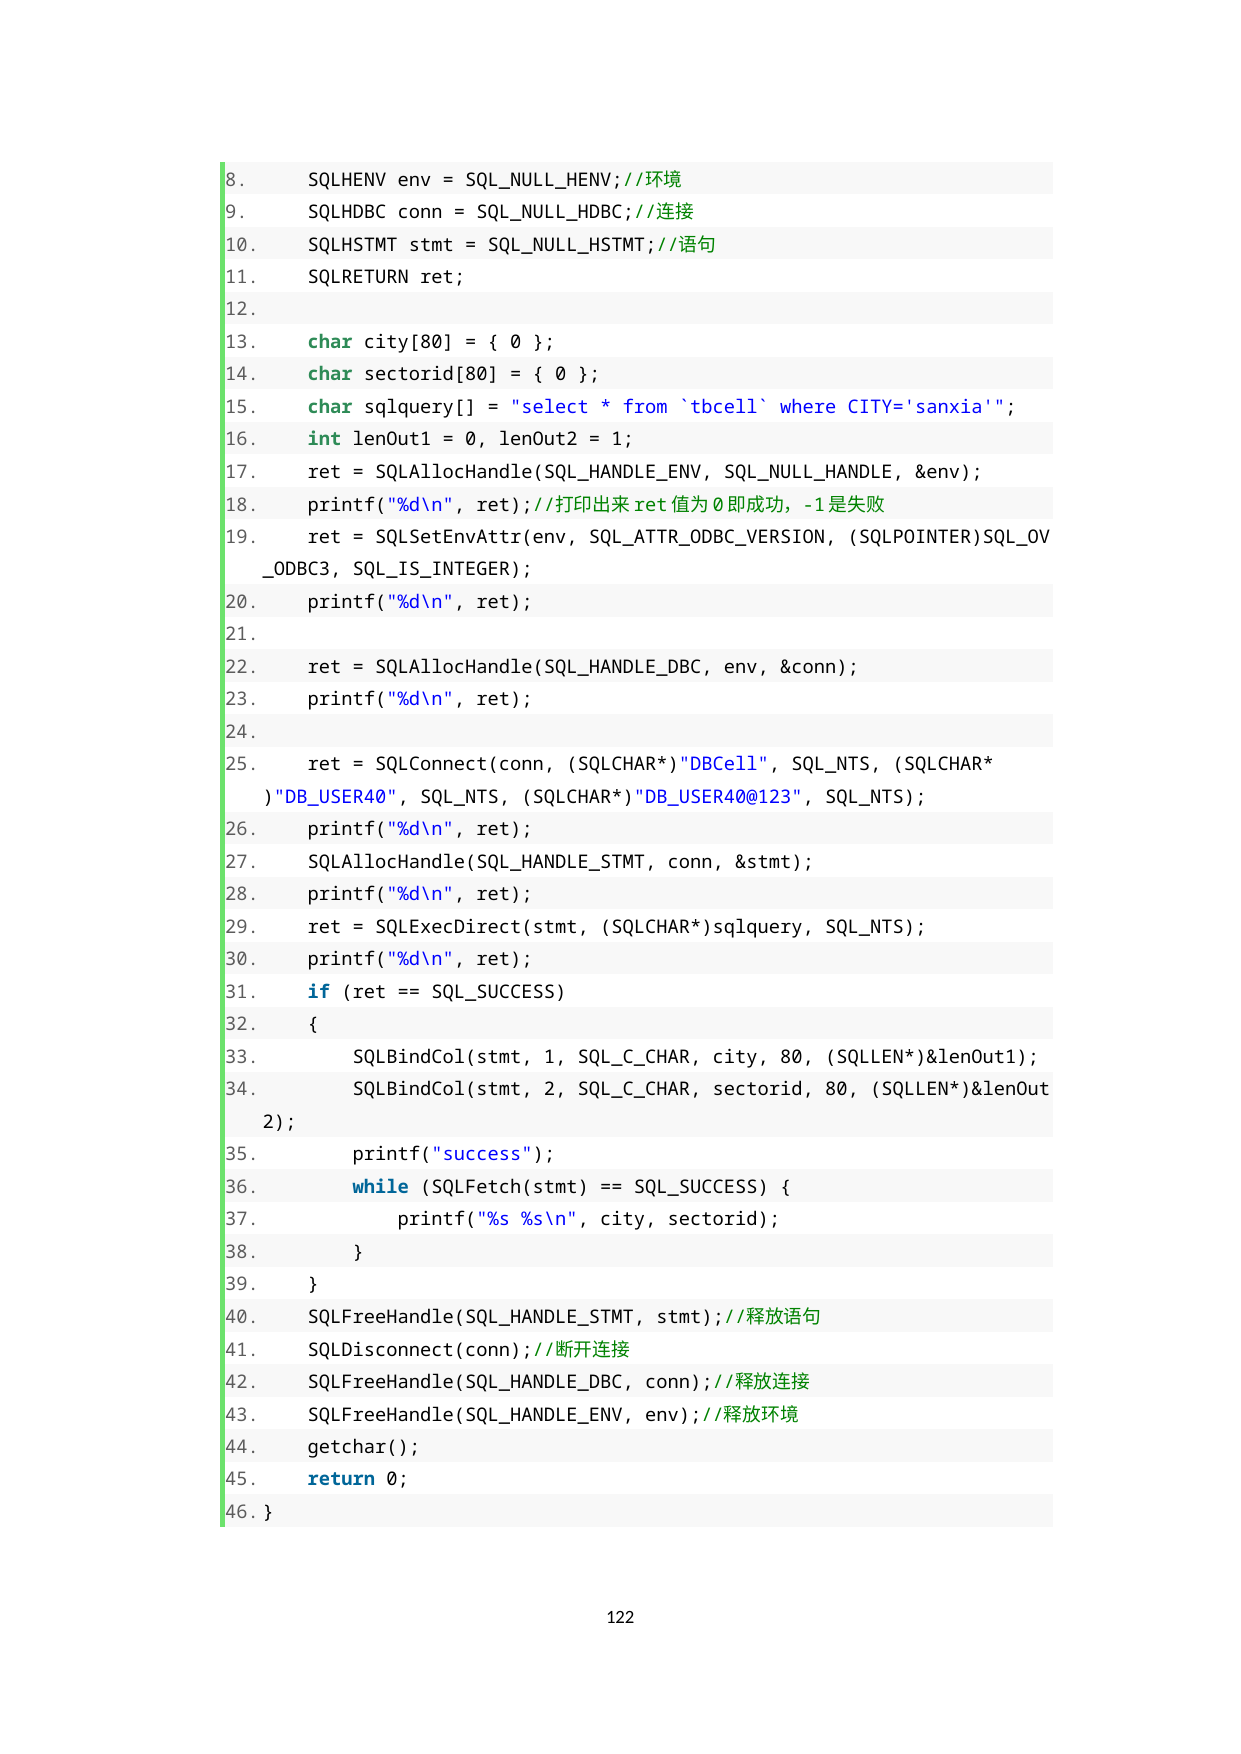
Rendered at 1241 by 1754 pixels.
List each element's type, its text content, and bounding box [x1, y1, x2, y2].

list ret = SQLSetEnvAttr(env, SQL_ATTR_ODBC_VERSION, (SQLPOINTER)SQL_OV_ODBC3, SQL_IS_INTEGER); [225, 519, 1053, 584]
list SQLHSTMT stmt = SQL_NULL_HSTMT;//语句 [225, 227, 1053, 259]
list printf("%d\n", ret);//打印出来ret值为0即成功，-1是失败 [225, 487, 1053, 519]
list SQLBindCol(stmt, 2, SQL_C_CHAR, sectorid, 80, (SQLLEN*)&lenOut2); [225, 1072, 1053, 1137]
list printf("success"); [225, 1137, 1053, 1169]
list ret = SQLConnect(conn, (SQLCHAR*)"DBCell", SQL_NTS, (SQLCHAR*)"DB_USER40", SQL_NTS, (SQLCHAR*)"DB_USER40@123", SQL_NTS); [225, 747, 1053, 812]
list char sqlquery[] = "select * from `tbcell` where CITY='sanxia'"; [225, 389, 1053, 422]
list } [225, 1494, 1053, 1527]
list } [225, 1234, 1053, 1267]
list SQLRETURN ret; [225, 259, 1053, 292]
list getchar(); [225, 1429, 1053, 1462]
list while (SQLFetch(stmt) == SQL_SUCCESS) { [225, 1169, 1053, 1202]
list SQLHENV env = SQL_NULL_HENV;//环境 [225, 162, 1053, 194]
list printf("%d\n", ret); [225, 942, 1053, 974]
list char sectorid[80] = { 0 }; [225, 357, 1053, 389]
list SQLDisconnect(conn);//断开连接 [225, 1332, 1053, 1364]
list SQLBindCol(stmt, 1, SQL_C_CHAR, city, 80, (SQLLEN*)&lenOut1); [225, 1039, 1053, 1072]
list } [225, 1267, 1053, 1299]
list char city[80] = { 0 }; [225, 324, 1053, 357]
list SQLFreeHandle(SQL_HANDLE_ENV, env);//释放环境 [225, 1397, 1053, 1429]
list { [225, 1007, 1053, 1039]
list if (ret == SQL_SUCCESS) [225, 974, 1053, 1007]
list SQLHDBC conn = SQL_NULL_HDBC;//连接 [225, 194, 1053, 227]
list SQLFreeHandle(SQL_HANDLE_DBC, conn);//释放连接 [225, 1364, 1053, 1397]
list printf("%d\n", ret); [225, 877, 1053, 909]
list printf("%d\n", ret); [225, 584, 1053, 617]
list printf("%s %s\n", city, sectorid); [225, 1202, 1053, 1234]
list printf("%d\n", ret); [225, 812, 1053, 844]
list SQLFreeHandle(SQL_HANDLE_STMT, stmt);//释放语句 [225, 1299, 1053, 1332]
list ret = SQLAllocHandle(SQL_HANDLE_DBC, env, &conn); [225, 649, 1053, 682]
list ret = SQLAllocHandle(SQL_HANDLE_ENV, SQL_NULL_HANDLE, &env); [225, 454, 1053, 487]
list return 0; [225, 1462, 1053, 1494]
list printf("%d\n", ret); [225, 682, 1053, 714]
list SQLAllocHandle(SQL_HANDLE_STMT, conn, &stmt); [225, 844, 1053, 877]
list ret = SQLExecDirect(stmt, (SQLCHAR*)sqlquery, SQL_NTS); [225, 909, 1053, 942]
list int lenOut1 = 0, lenOut2 = 1; [225, 422, 1053, 454]
